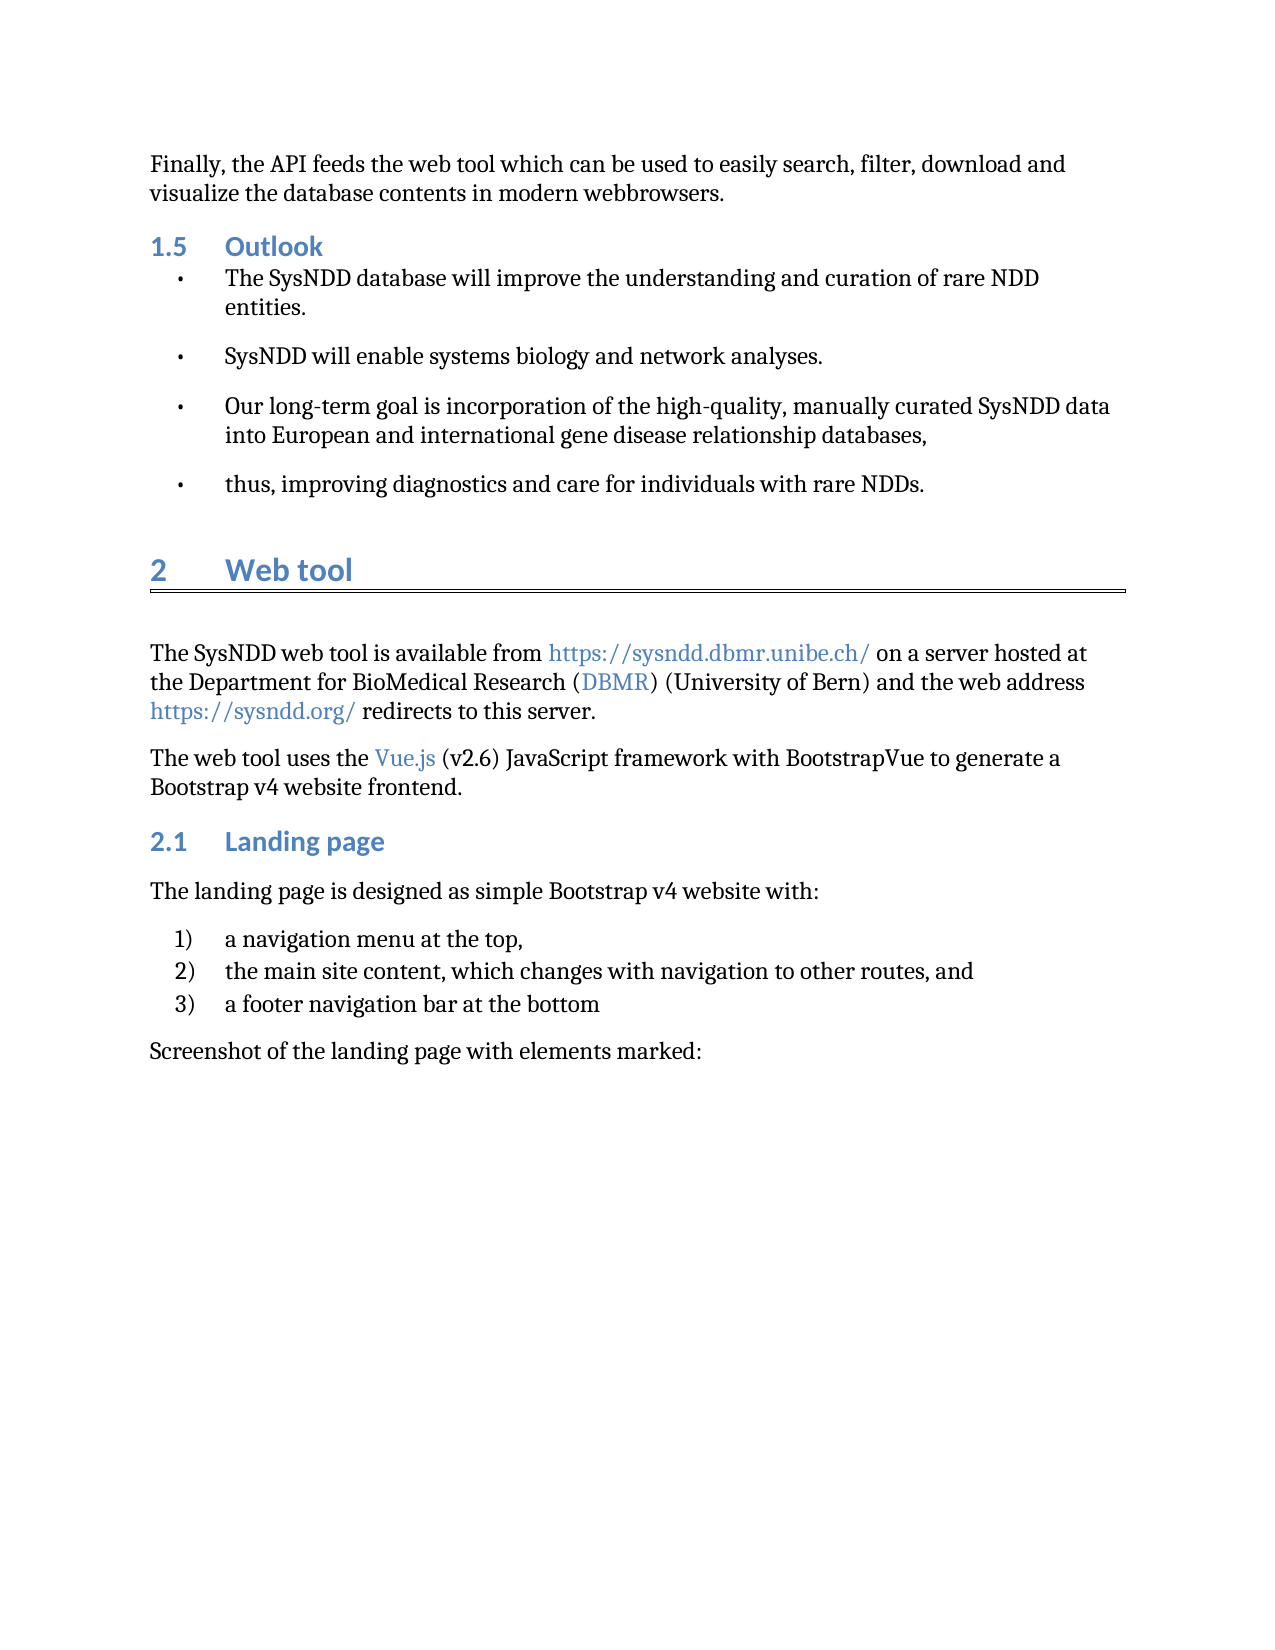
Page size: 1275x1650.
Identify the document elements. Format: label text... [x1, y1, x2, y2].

subtitle 1.5 Outlook [150, 228, 1125, 264]
list Our long-term goal is incorporation of the high-quality, manually curated SysNDD data into European and international gene disease relationship databases, [175, 392, 1125, 449]
text The landing page is designed as simple Bootstrap v4 website with: [150, 877, 1125, 906]
text Finally, the API feeds the web tool which can be used to easily search, filter, download and visualize the database contents in modern webbrowsers. [150, 150, 1125, 207]
list a navigation menu at the top, [175, 924, 1125, 953]
text The web tool uses the Vue.js (v2.6) JavaScript framework with BootstrapVue to generate a Bootstrap v4 website frontend. [150, 744, 1125, 802]
subtitle 2 Web tool [150, 549, 1125, 589]
list a footer navigation bar at the bottom [175, 989, 1125, 1018]
list The SysNDD database will improve the understanding and curation of rare NDD entities. [175, 264, 1125, 321]
list thus, improving diagnostics and care for individuals with rare NDDs. [175, 470, 1125, 499]
list the main site content, which changes with navigation to other routes, and [175, 957, 1125, 986]
text The SysNDD web tool is available from https://sysndd.dbmr.unibe.ch/ on a server hosted at the Department for BioMedical Research (DBMR) (University of Bern) and the web address https://sysndd.org/ redirects to this server. [150, 639, 1125, 726]
text Screenshot of the landing page with elements marked: [150, 1037, 1125, 1066]
subtitle 2.1 Landing page [150, 823, 1125, 858]
list SysNDD will enable systems biology and network analyses. [175, 342, 1125, 371]
